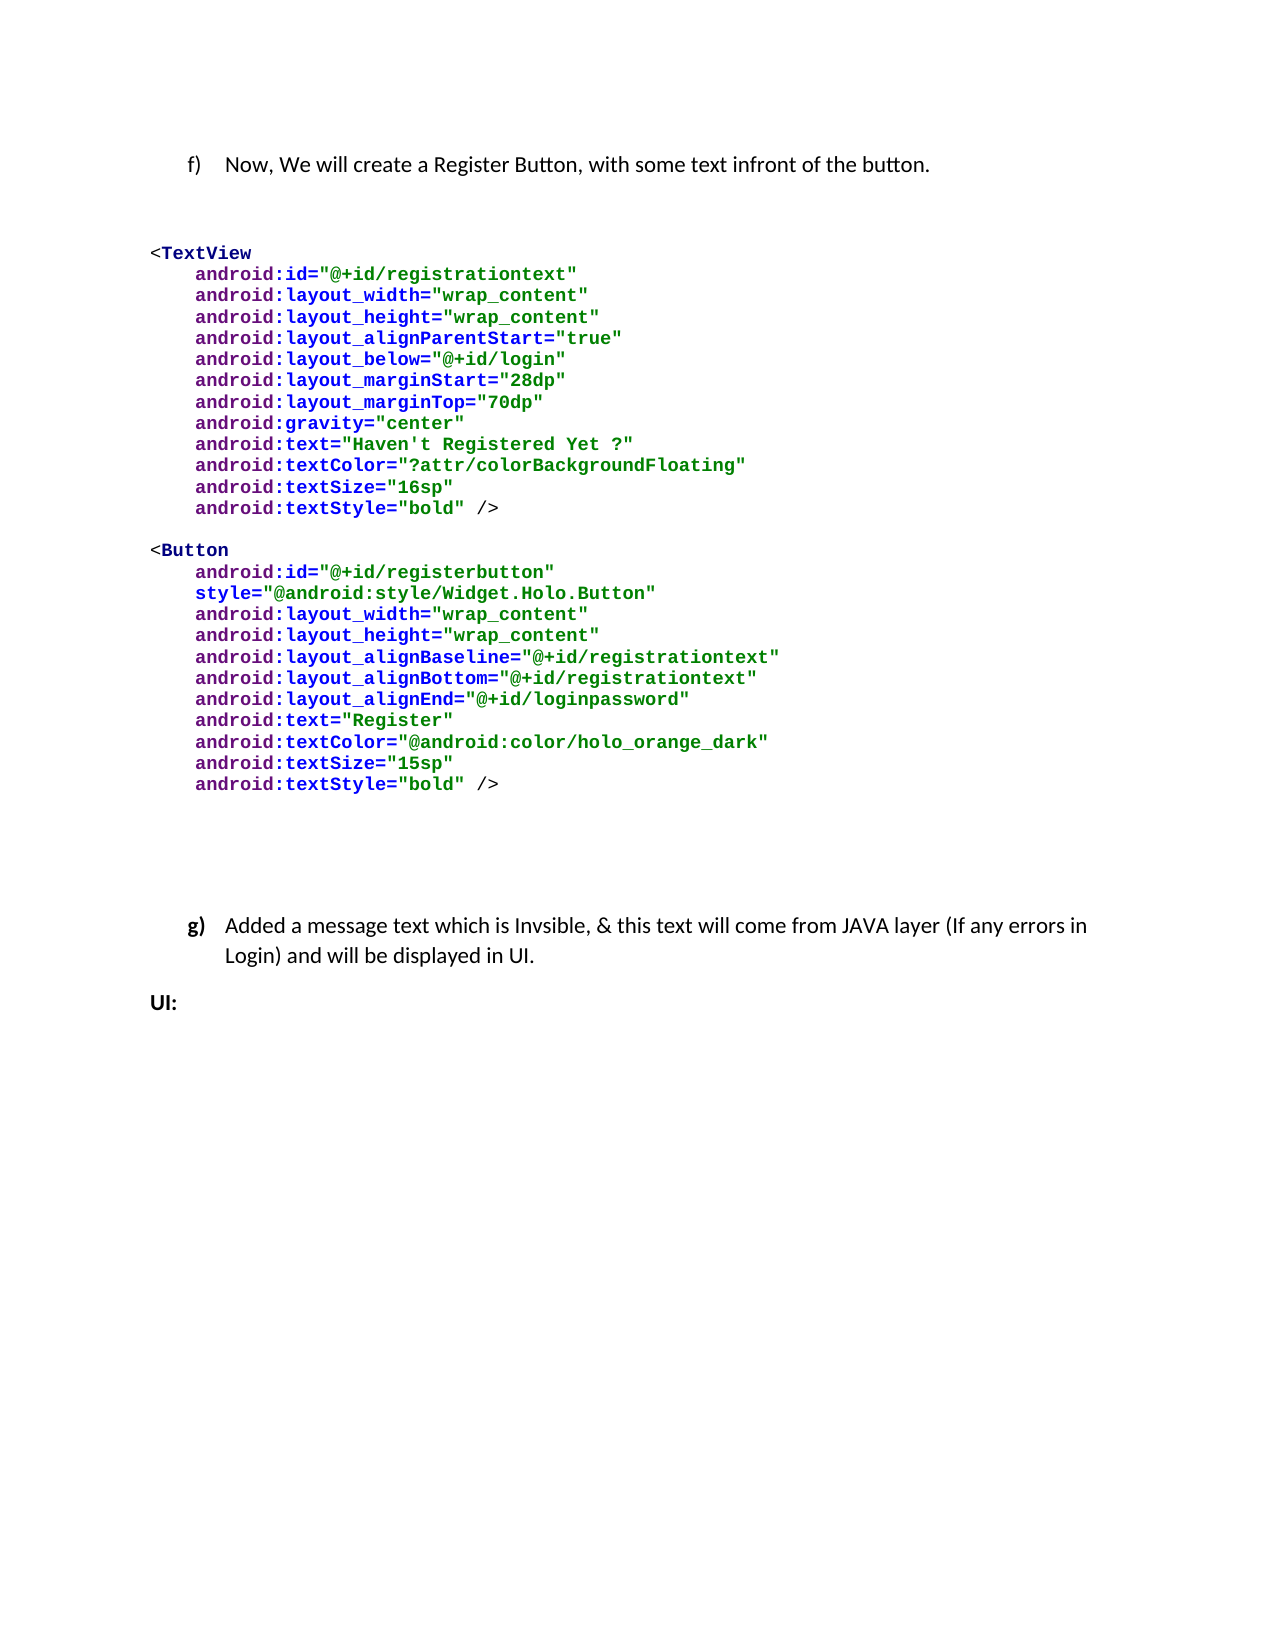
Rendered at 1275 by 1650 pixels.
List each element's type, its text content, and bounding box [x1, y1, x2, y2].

text <TextView android:id="@+id/registrationtext" android:layout_width="wrap_content" android:layout_height="wrap_content" android:layout_alignParentStart="true" android:layout_below="@+id/login" android:layout_marginStart="28dp" android:layout_marginTop="70dp" android:gravity="center" android:text="Haven't Registered Yet ?" android:textColor="?attr/colorBackgroundFloating" android:textSize="16sp" android:textStyle="bold" /> <Button android:id="@+id/registerbutton" style="@android:style/Widget.Holo.Button" android:layout_width="wrap_content" android:layout_height="wrap_content" android:layout_alignBaseline="@+id/registrationtext" android:layout_alignBottom="@+id/registrationtext" android:layout_alignEnd="@+id/loginpassword" android:text="Register" android:textColor="@android:color/holo_orange_dark" android:textSize="15sp" android:textStyle="bold" /> [150, 244, 1125, 796]
text UI: [150, 988, 1125, 1016]
list Now, We will create a Register Button, with some text infront of the button. [187, 150, 1125, 178]
list Added a message text which is Invsible, & this text will come from JAVA layer (If any errors in Login) and will be displayed in UI. [187, 911, 1125, 969]
